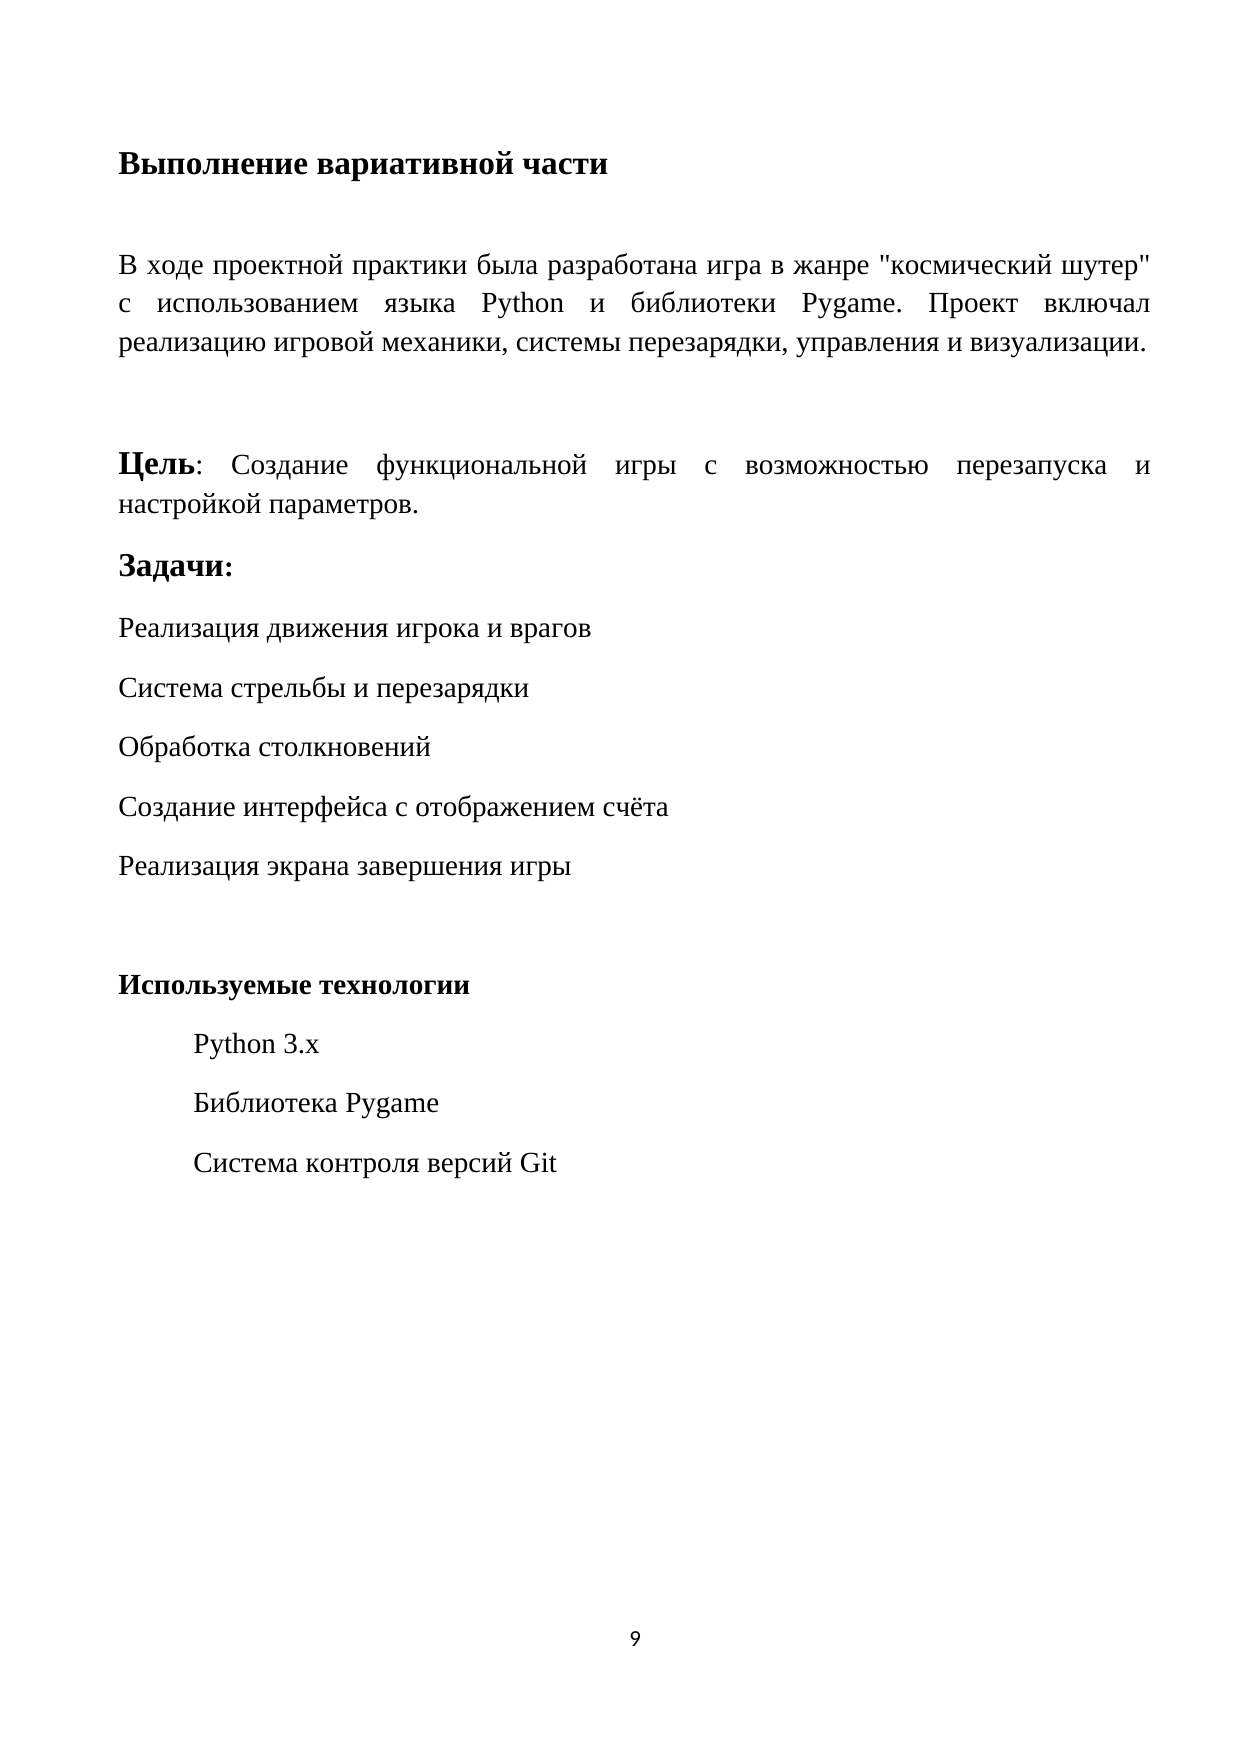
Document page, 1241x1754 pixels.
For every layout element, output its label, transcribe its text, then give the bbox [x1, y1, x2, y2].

text Цель: Создание функциональной игры с возможностью перезапуска и настройкой параметров. [118, 443, 1152, 520]
text Реализация движения игрока и врагов [118, 611, 1152, 644]
text Обработка столкновений [118, 729, 1152, 763]
text В ходе проектной практики была разработана игра в жанре "космический шутер" с использованием языка Python и библиотеки Pygame. Проект включал реализацию игровой механики, системы перезарядки, управления и визуализации. [118, 247, 1152, 358]
text Используемые технологии [118, 967, 1152, 1000]
text Выполнение вариативной части [118, 143, 1152, 181]
text Задачи: [118, 546, 1152, 584]
text Создание интерфейса с отображением счёта [118, 789, 1152, 822]
text Реализация экрана завершения игры [118, 848, 1152, 882]
text Система стрельбы и перезарядки [118, 670, 1152, 703]
text Библиотека Pygame [118, 1086, 1152, 1119]
text Система контроля версий Git [118, 1145, 1152, 1178]
text Python 3.x [118, 1026, 1152, 1060]
